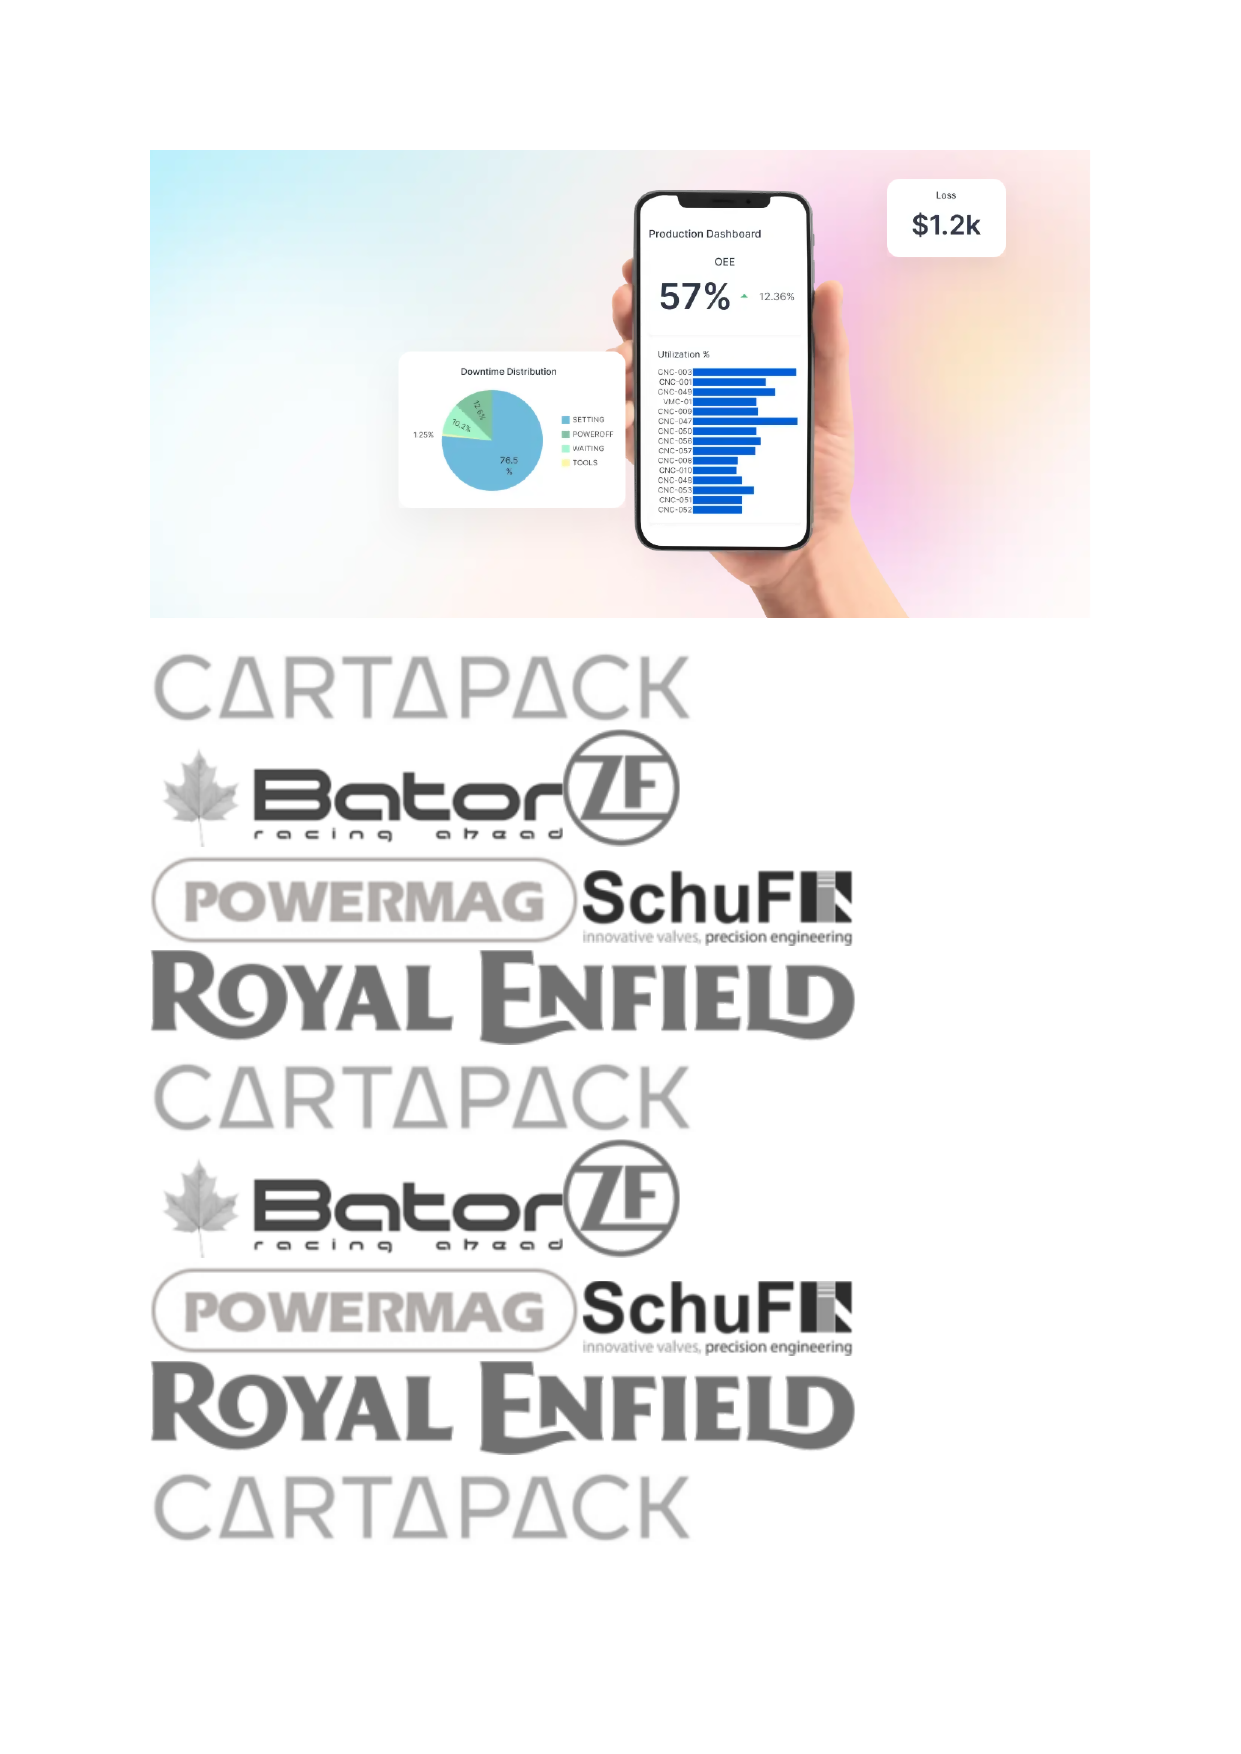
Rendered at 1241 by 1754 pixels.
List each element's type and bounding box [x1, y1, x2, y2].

picture [150, 1139, 680, 1258]
picture [150, 729, 680, 847]
picture [150, 639, 705, 725]
picture [150, 1361, 855, 1455]
picture [150, 150, 1091, 618]
picture [150, 1262, 853, 1356]
picture [150, 851, 853, 946]
picture [150, 1460, 705, 1545]
picture [150, 1049, 705, 1135]
picture [150, 950, 855, 1045]
